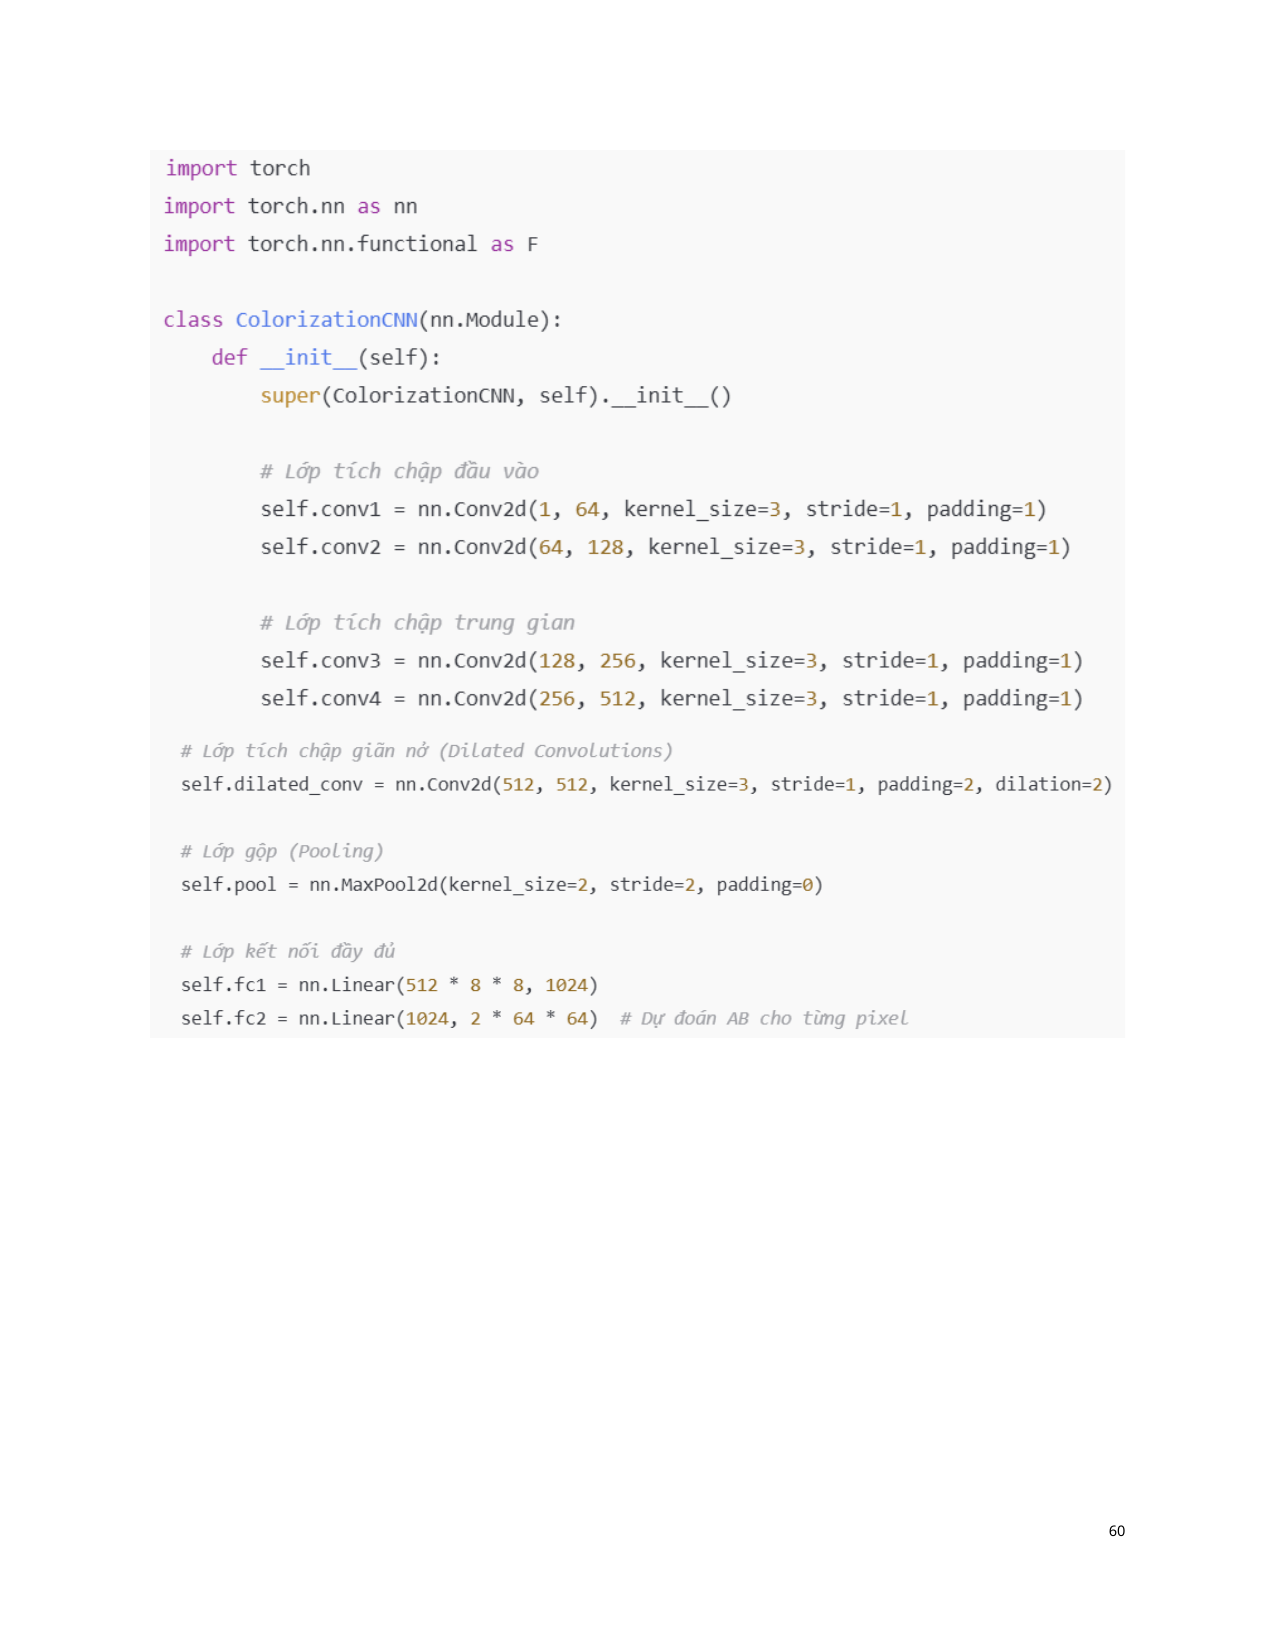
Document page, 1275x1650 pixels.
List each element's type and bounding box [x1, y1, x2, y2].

picture [150, 150, 1125, 1038]
